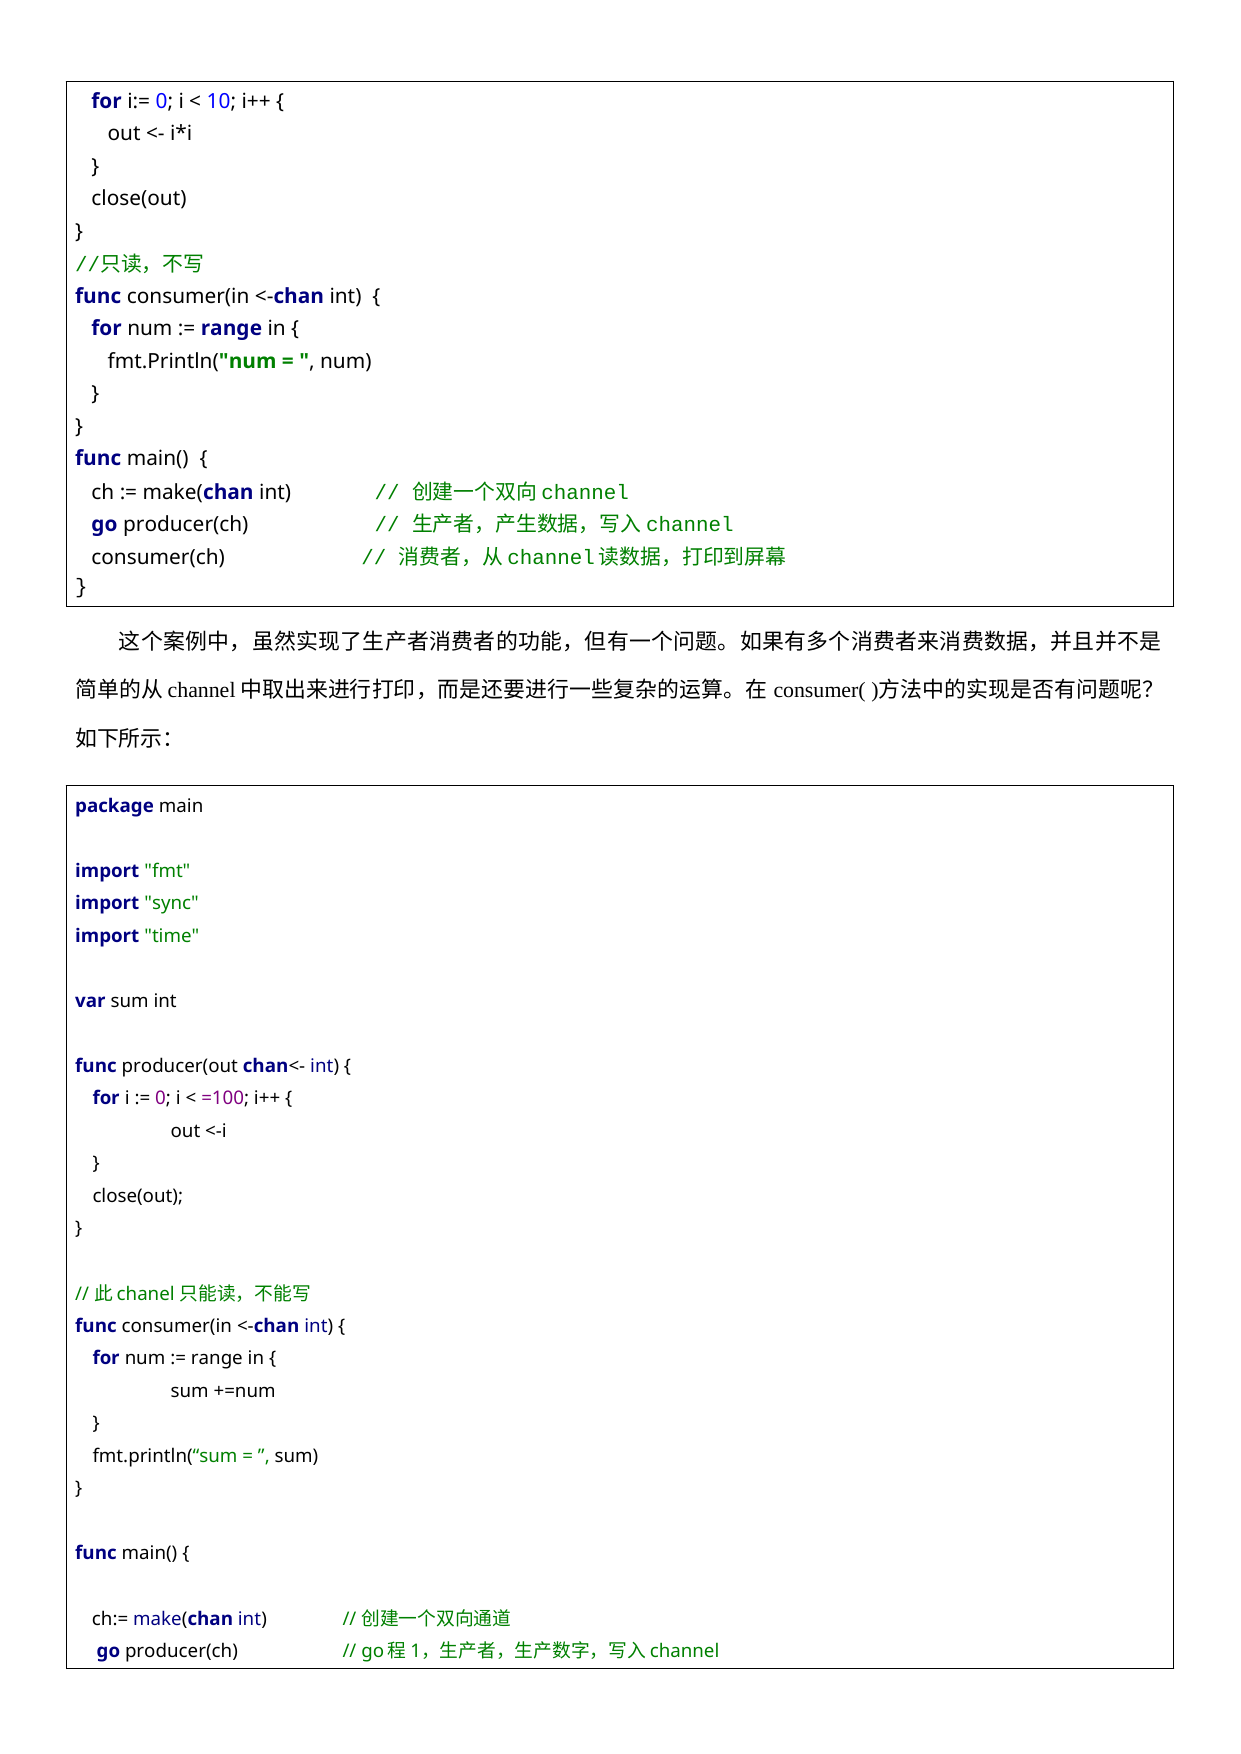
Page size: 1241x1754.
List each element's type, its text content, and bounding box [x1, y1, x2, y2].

text } [75, 1471, 1165, 1503]
text 这个案例中，虽然实现了生产者消费者的功能，但有一个问题。如果有多个消费者来消费数据，并且并不是简单的从channel中取出来进行打印，而是还要进行一些复杂的运算。在consumer( )方法中的实现是否有问题呢？如下所示： [75, 623, 1165, 753]
text import "fmt" [75, 853, 1165, 886]
text // 此chanel 只能读，不能写 [75, 1276, 1165, 1308]
text func main() { [75, 1536, 1165, 1568]
text } [75, 1146, 1165, 1178]
text close(out); [75, 1178, 1165, 1211]
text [67, 82, 1173, 606]
text } [75, 1406, 1165, 1438]
text out <-i [75, 1113, 1165, 1146]
text sum +=num [75, 1373, 1165, 1406]
text var sum int [75, 983, 1165, 1016]
text import "sync" [75, 886, 1165, 918]
text func consumer(in <-chan int) { [75, 1308, 1165, 1341]
text func producer(out chan<- int) { [75, 1048, 1165, 1081]
text for num := range in { [75, 1341, 1165, 1373]
text ch:= make(chan int) // 创建一个双向通道 [75, 1601, 1165, 1630]
text import "time" [75, 918, 1165, 951]
text package main [67, 786, 1173, 821]
text go producer(ch) // go程1，生产者，生产数字，写入channel [67, 1630, 1173, 1668]
text } [75, 1211, 1165, 1243]
text for i := 0; i < =100; i++ { [75, 1081, 1165, 1113]
text fmt.println(“sum = ”, sum) [75, 1438, 1165, 1471]
